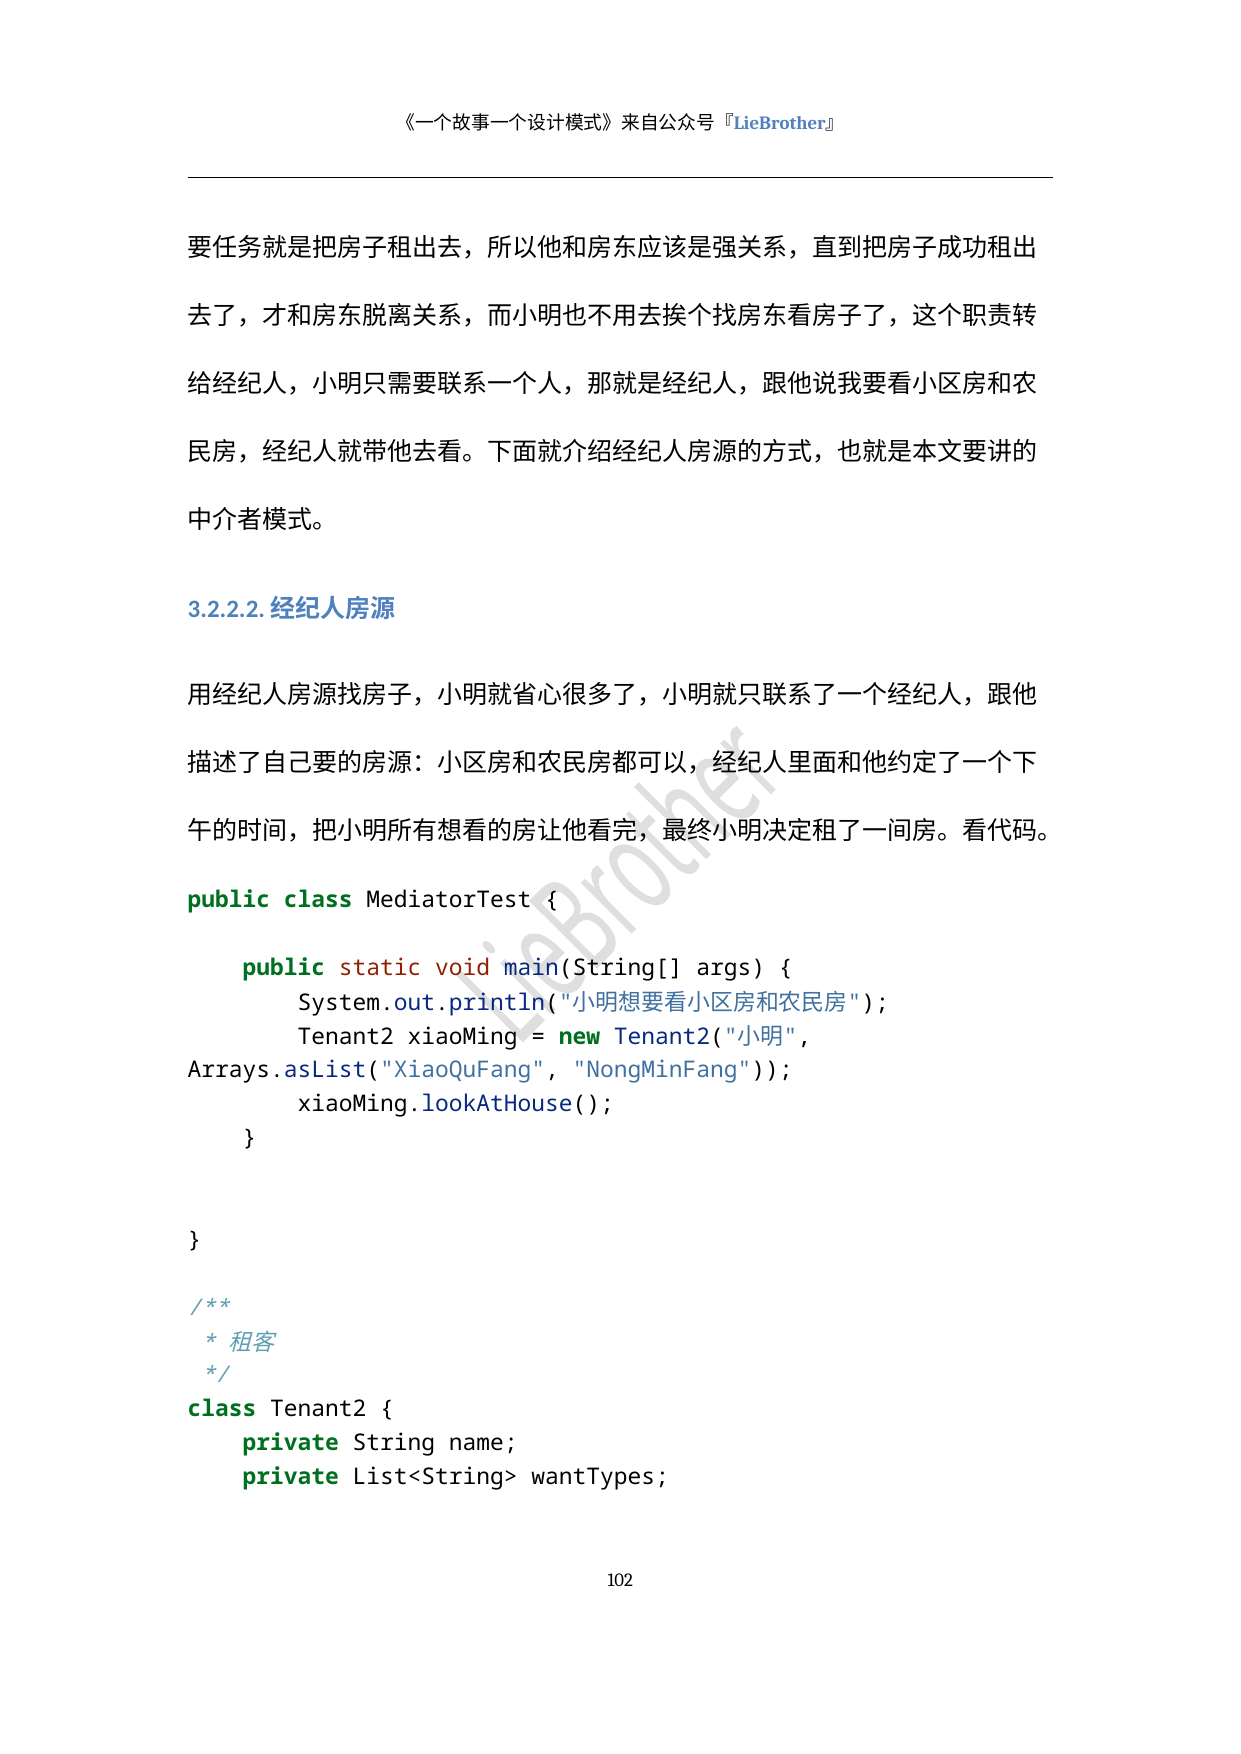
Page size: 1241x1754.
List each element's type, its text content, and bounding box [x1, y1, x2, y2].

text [187, 212, 1053, 552]
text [187, 882, 1053, 1493]
text 用经纪人房源找房子，小明就省心很多了，小明就只联系了一个经纪人，跟他描述了自己要的房源：小区房和农民房都可以，经纪人里面和他约定了一个下午的时间，把小明所有想看的房让他看完，最终小明决定租了一间房。看代码。 [187, 659, 1053, 863]
subtitle 3.2.2.2. 经纪人房源 [187, 572, 1053, 640]
